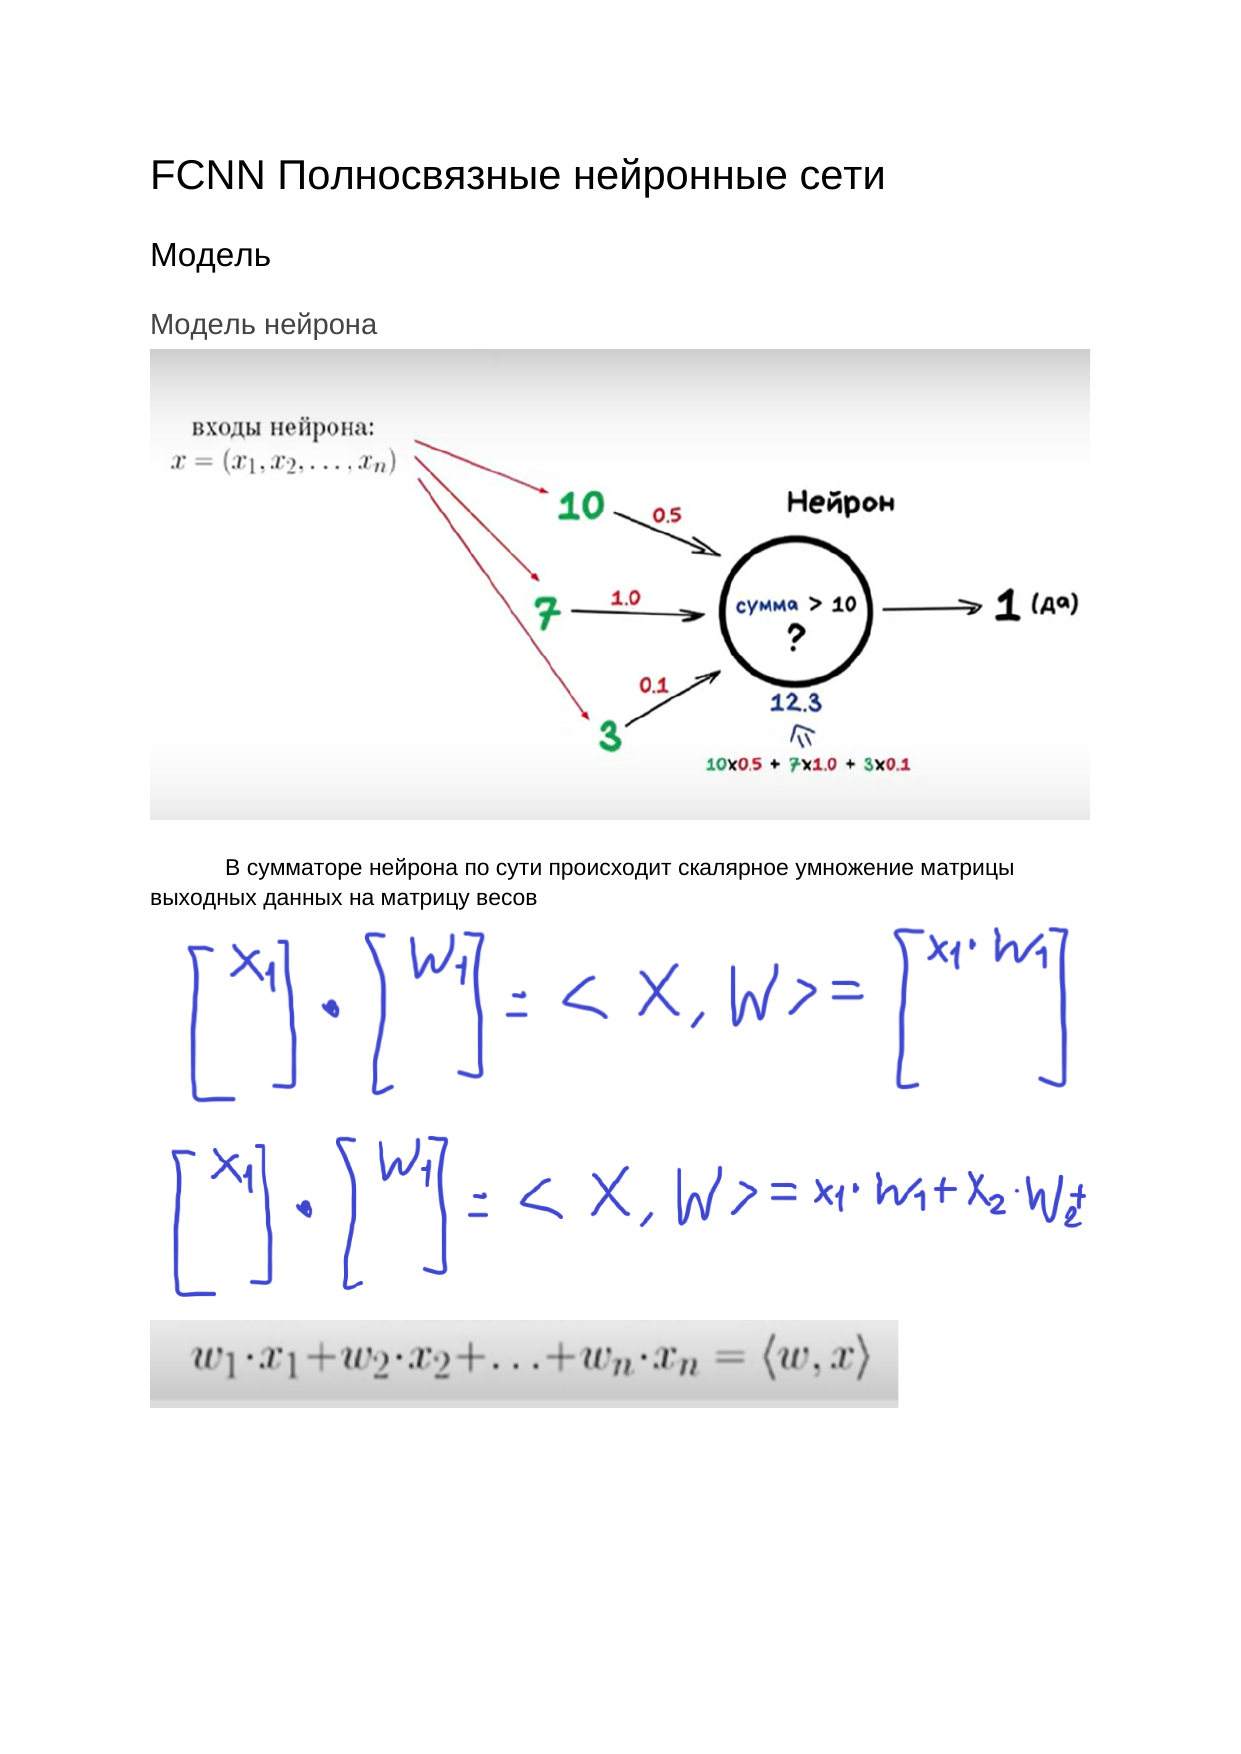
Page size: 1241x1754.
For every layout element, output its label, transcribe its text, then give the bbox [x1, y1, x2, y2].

subtitle Модель [150, 235, 1090, 274]
text В сумматоре нейрона по сути происходит скалярное умножение матрицы выходных данных на матрицу весов [150, 854, 1090, 911]
subtitle Модель нейрона [150, 307, 1090, 341]
picture [150, 914, 1091, 1127]
subtitle FCNN Полносвязные нейронные сети [150, 150, 1090, 198]
picture [150, 1130, 1091, 1317]
picture [150, 1320, 899, 1408]
picture [150, 349, 1091, 820]
